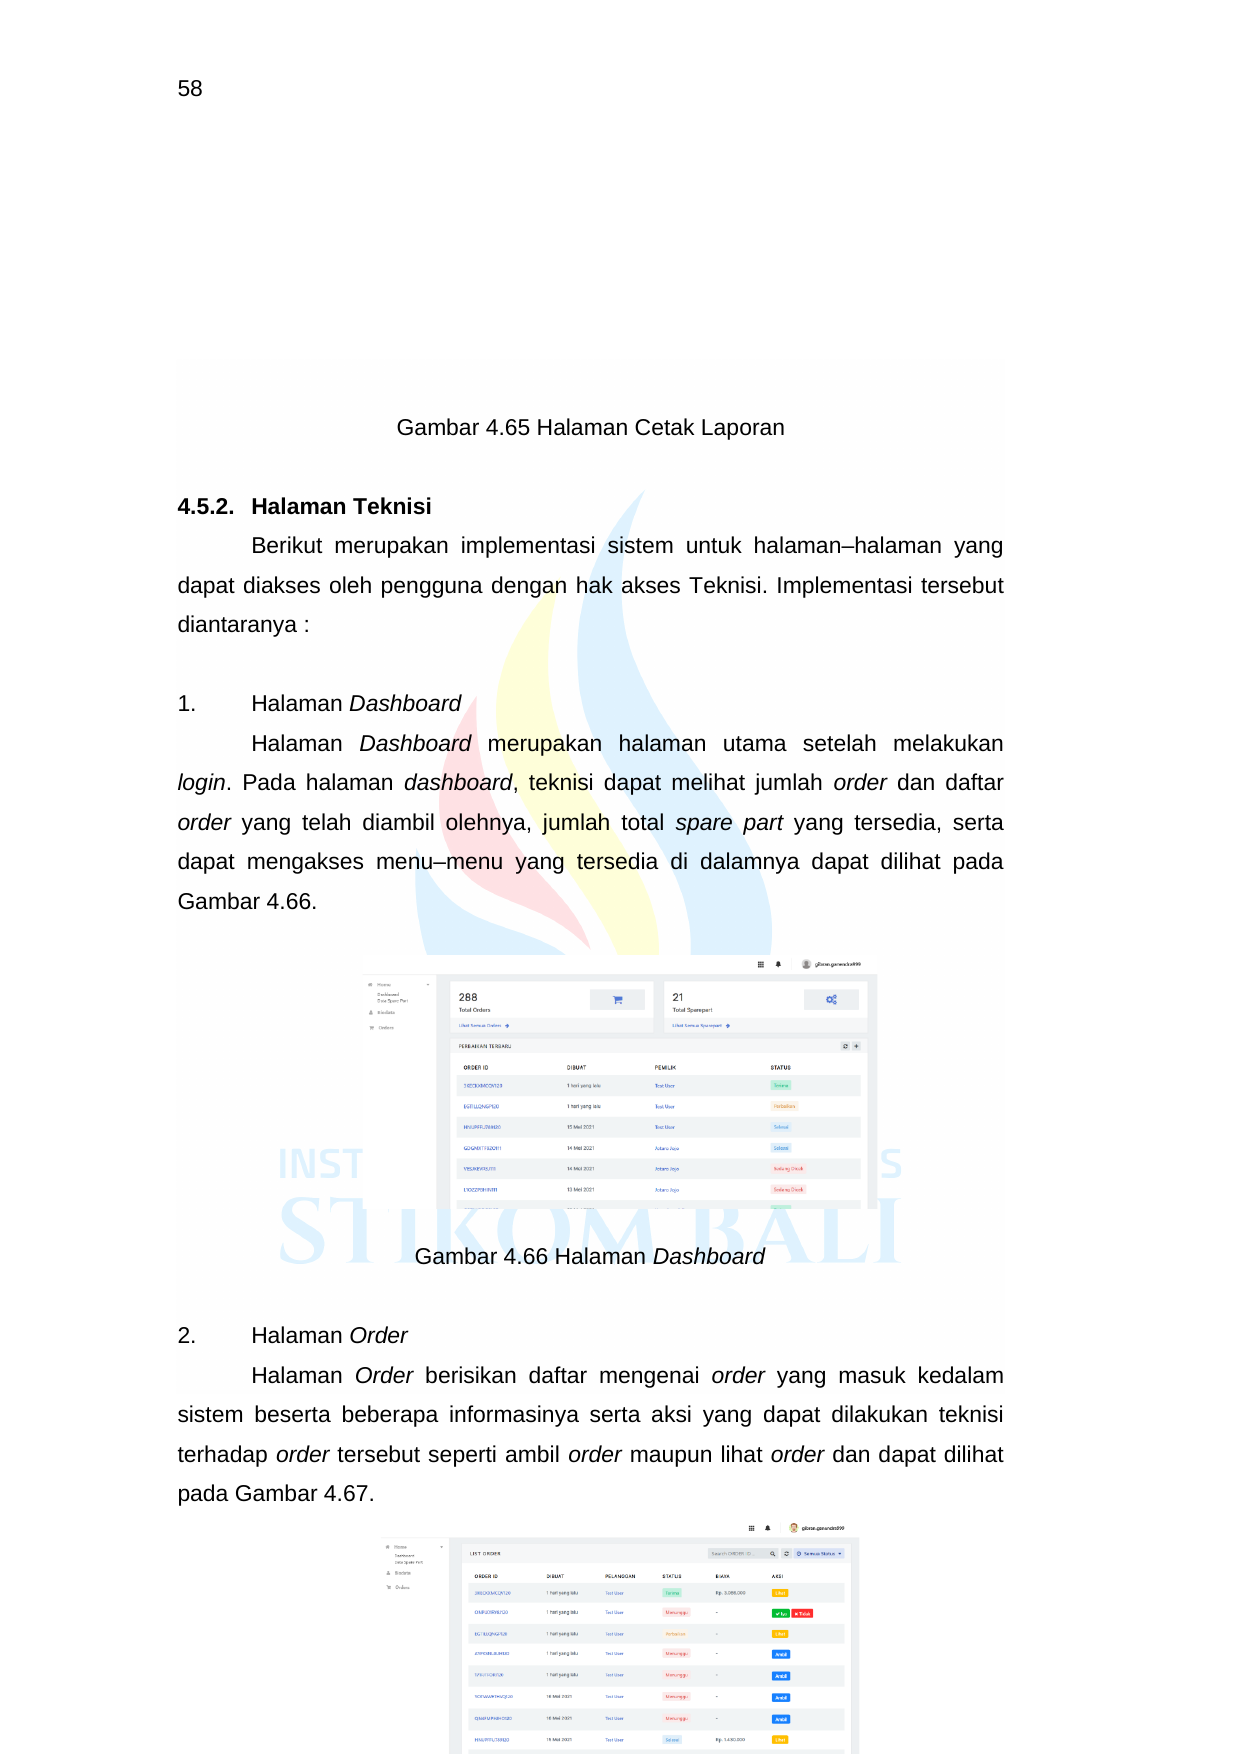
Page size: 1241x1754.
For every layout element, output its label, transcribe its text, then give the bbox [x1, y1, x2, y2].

list Halaman Order [177, 1322, 1004, 1348]
text Gambar 4.66 Halaman Dashboard [177, 1243, 1004, 1269]
picture [362, 955, 878, 1209]
text Halaman Order berisikan daftar mengenai order yang masuk kedalam sistem beserta beberapa informasinya serta aksi yang dapat dilakukan teknisi terhadap order tersebut seperti ambil order maupun lihat order dan dapat dilihat pada Gambar 4.67. [177, 1362, 1004, 1506]
text Halaman Dashboard merupakan halaman utama setelah melakukan login. Pada halaman dashboard, teknisi dapat melihat jumlah order dan daftar order yang telah diambil olehnya, jumlah total spare part yang tersedia, serta dapat mengakses menu–menu yang tersedia di dalamnya dapat dilihat pada Gambar 4.66. [177, 730, 1004, 914]
picture [380, 1520, 860, 1754]
list Berikut merupakan implementasi sistem untuk halaman–halaman yang dapat diakses oleh pengguna dengan hak akses Teknisi. Implementasi tersebut diantaranya : [177, 532, 1004, 638]
text Gambar 4.65 Halaman Cetak Laporan [177, 414, 1004, 440]
list Halaman Teknisi [177, 493, 1004, 519]
list Halaman Dashboard [177, 690, 1004, 717]
